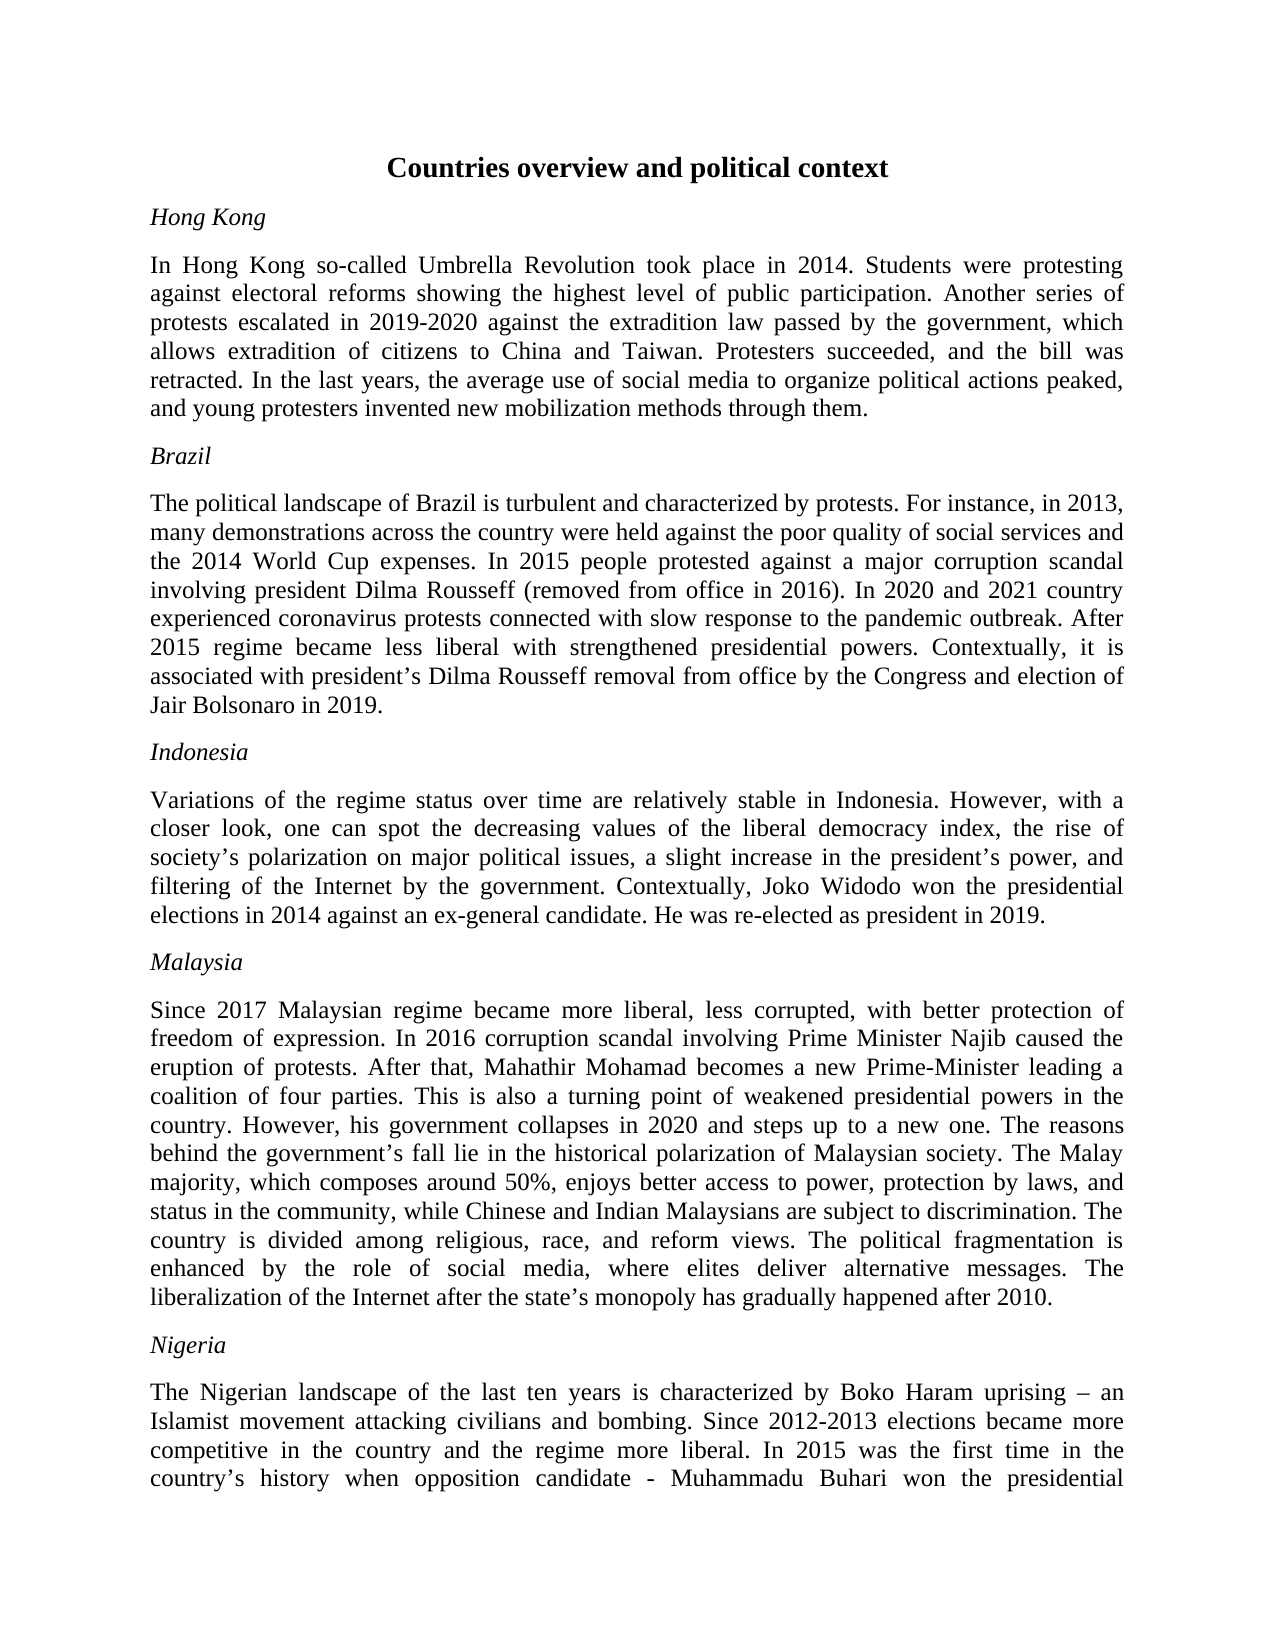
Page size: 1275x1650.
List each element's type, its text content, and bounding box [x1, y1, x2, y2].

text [150, 1377, 1125, 1492]
text Nigeria [150, 1330, 1125, 1358]
text Indonesia [150, 737, 1125, 766]
text The political landscape of Brazil is turbulent and characterized by protests. For instance, in 2013, many demonstrations across the country were held against the poor quality of social services and the 2014 World Cup expenses. In 2015 people protested against a major corruption scandal involving president Dilma Rousseff (removed from office in 2016). In 2020 and 2021 country experienced coronavirus protests connected with slow response to the pandemic outbreak. After 2015 regime became less liberal with strengthened presidential powers. Contextually, it is associated with president’s Dilma Rousseff removal from office by the Congress and election of Jair Bolsonaro in 2019. [150, 488, 1125, 718]
text Countries overview and political context [150, 150, 1125, 183]
text Hong Kong [150, 202, 1125, 231]
text Since 2017 Malaysian regime became more liberal, less corrupted, with better protection of freedom of expression. In 2016 corruption scandal involving Prime Minister Najib caused the eruption of protests. After that, Mahathir Mohamad becomes a new Prime-Minister leading a coalition of four parties. This is also a turning point of weakened presidential powers in the country. However, his government collapses in 2020 and steps up to a new one. The reasons behind the government’s fall lie in the historical polarization of Malaysian society. The Malay majority, which composes around 50%, enjoys better access to power, protection by laws, and status in the community, while Chinese and Indian Malaysians are subject to discrimination. The country is divided among religious, race, and reform views. The political fragmentation is enhanced by the role of social media, where elites deliver alternative messages. The liberalization of the Internet after the state’s monopoly has gradually happened after 2010. [150, 995, 1125, 1311]
text In Hong Kong so-called Umbrella Revolution took place in 2014. Students were protesting against electoral reforms showing the highest level of public participation. Another series of protests escalated in 2019-2020 against the extradition law passed by the government, which allows extradition of citizens to China and Taiwan. Protesters succeeded, and the bill was retracted. In the last years, the average use of social media to organize political actions peaked, and young protesters invented new mobilization methods through them. [150, 250, 1125, 422]
text Variations of the regime status over time are relatively stable in Indonesia. However, with a closer look, one can spot the decreasing values of the liberal democracy index, the rise of society’s polarization on major political issues, a slight increase in the president’s power, and filtering of the Internet by the government. Contextually, Joko Widodo won the presidential elections in 2014 against an ex-general candidate. He was re-elected as president in 2019. [150, 785, 1125, 928]
text Brazil [150, 441, 1125, 470]
text Malaysia [150, 947, 1125, 976]
